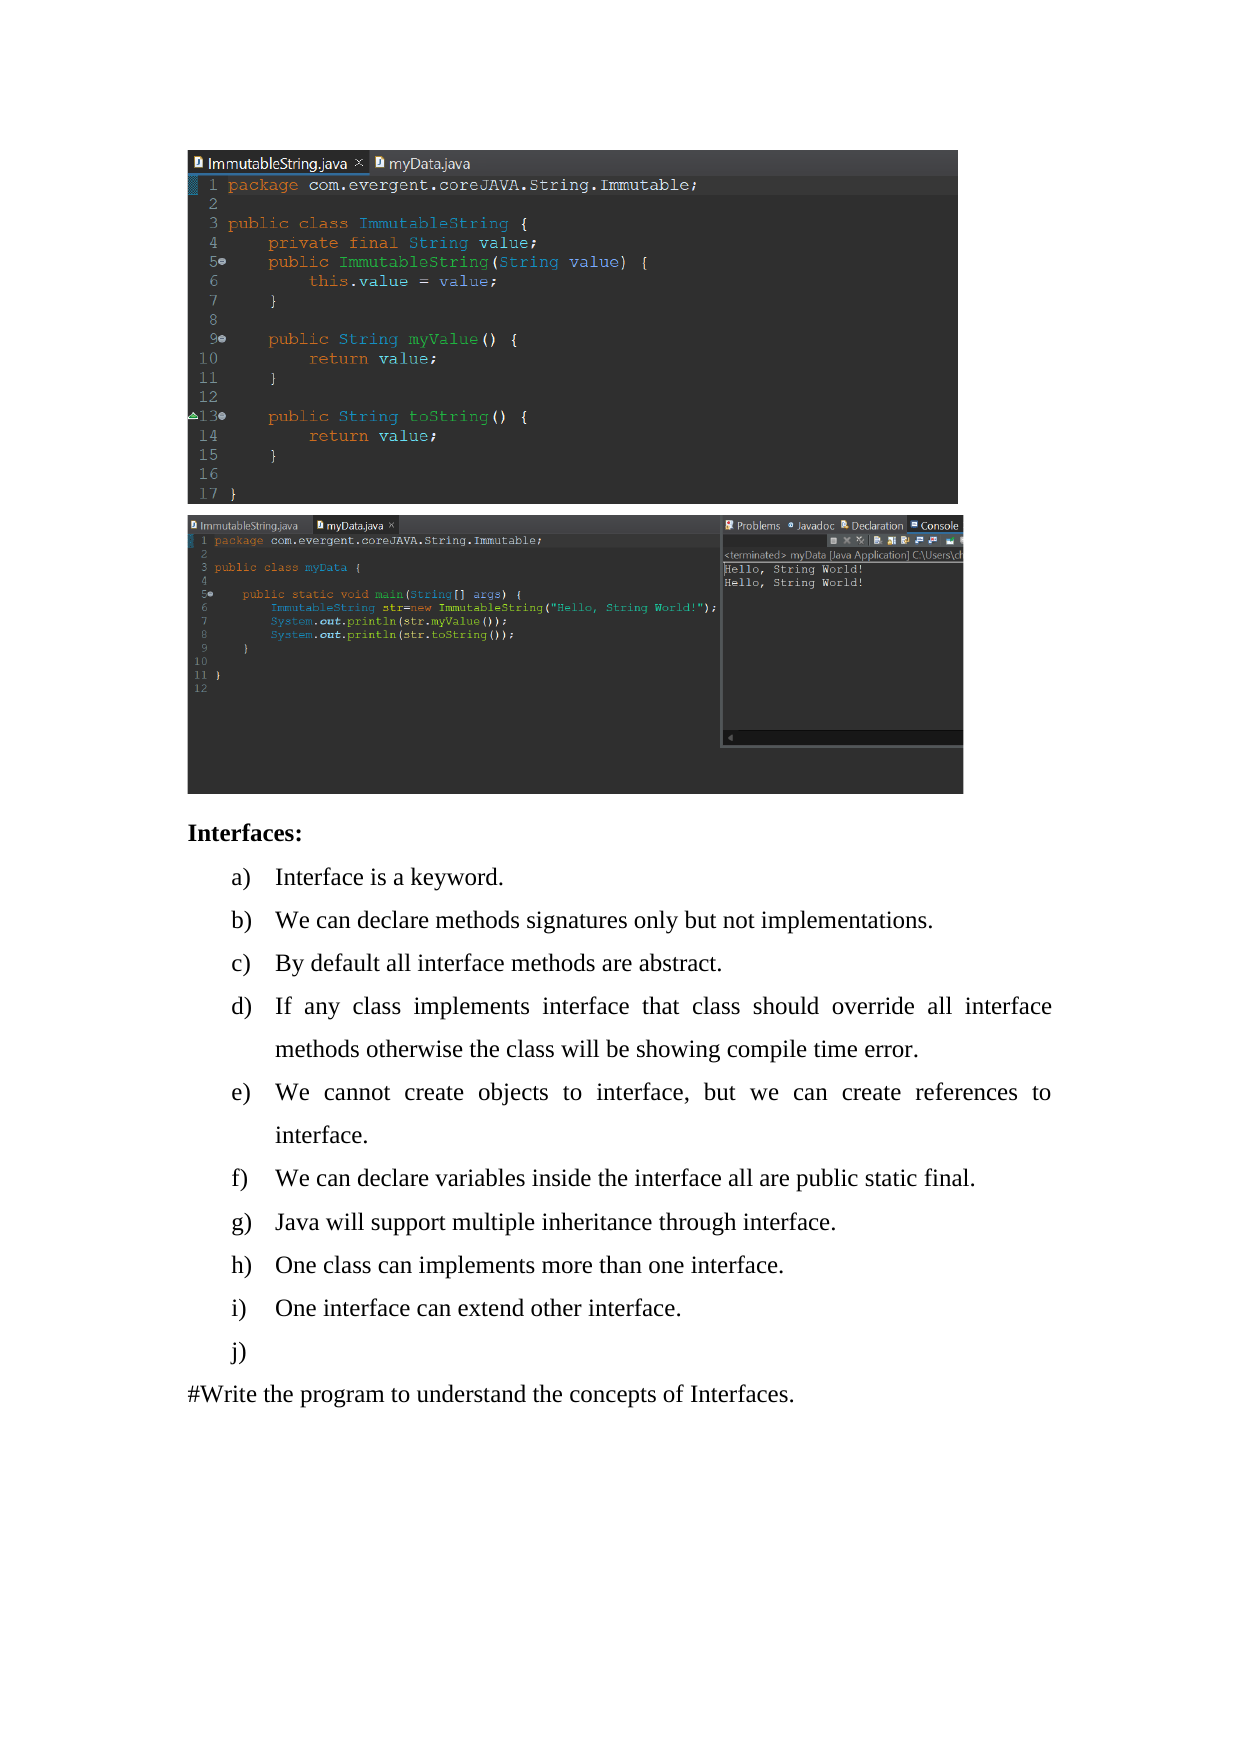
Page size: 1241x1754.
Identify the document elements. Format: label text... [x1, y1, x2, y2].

list We can declare methods signatures only but not implementations. [231, 905, 1053, 933]
list By default all interface methods are abstract. [231, 948, 1053, 977]
list One class can implements more than one interface. [231, 1250, 1053, 1278]
list Interfaces: [187, 818, 1053, 847]
picture [187, 150, 958, 504]
list If any class implements interface that class should override all interface methods otherwise the class will be showing compile time error. [231, 991, 1053, 1063]
list We cannot create objects to interface, but we can create references to interface. [231, 1077, 1053, 1149]
list One interface can extend other interface. [231, 1293, 1053, 1322]
list Interface is a keyword. [231, 862, 1053, 890]
list Java will support multiple inheritance through interface. [231, 1207, 1053, 1235]
list We can declare variables inside the interface all are public static final. [231, 1163, 1053, 1192]
picture [187, 515, 964, 794]
list #Write the program to understand the concepts of Interfaces. [187, 1379, 1053, 1408]
